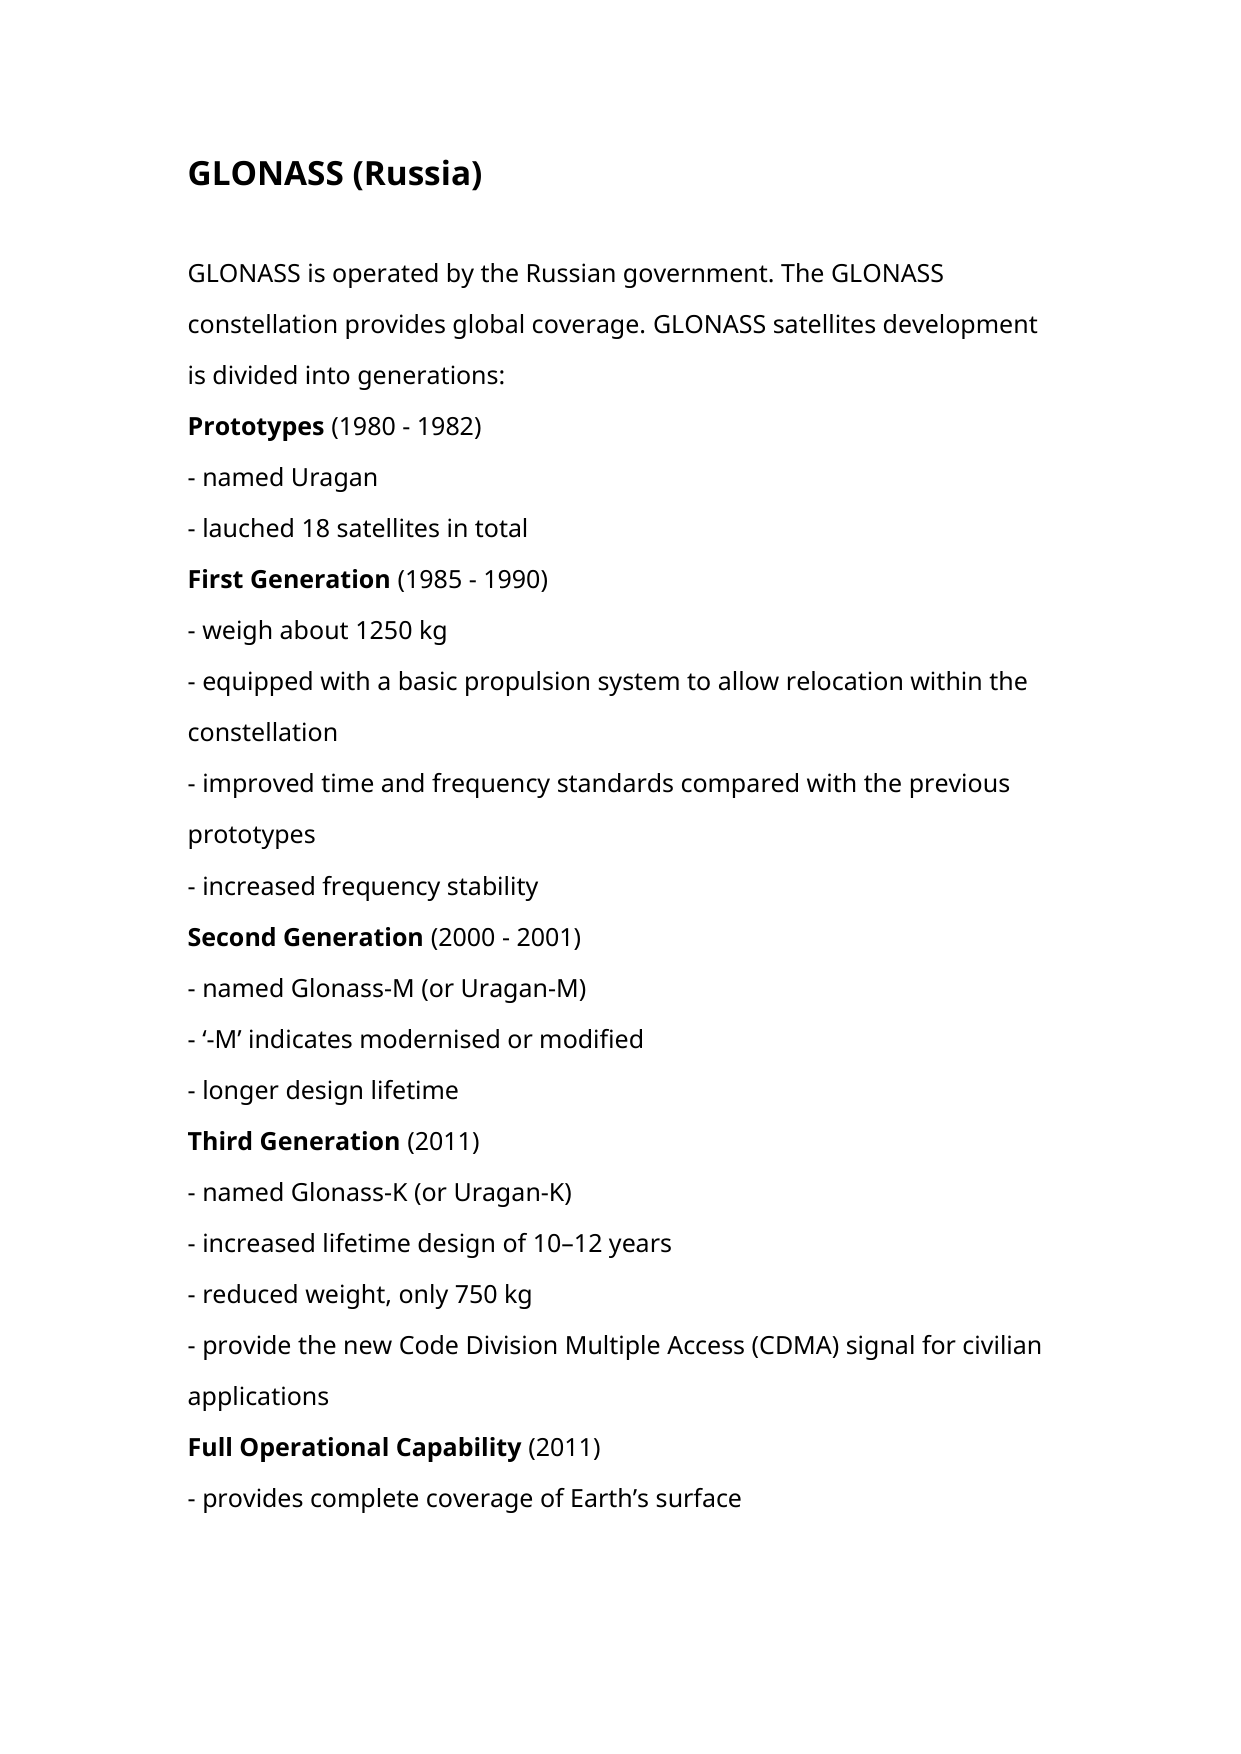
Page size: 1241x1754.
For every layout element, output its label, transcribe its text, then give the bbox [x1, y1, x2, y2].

text - weigh about 1250 kg [187, 613, 1053, 647]
text - named Glonass-M (or Uragan-M) [187, 970, 1053, 1004]
text Prototypes (1980 - 1982) [187, 409, 1053, 443]
text GLONASS is operated by the Russian government. The GLONASS constellation provides global coverage. GLONASS satellites development is divided into generations: [187, 256, 1053, 392]
text - lauched 18 satellites in total [187, 511, 1053, 545]
text Full Operational Capability (2011) [187, 1429, 1053, 1464]
text - named Uragan [187, 460, 1053, 494]
text - provides complete coverage of Earth’s surface [187, 1481, 1053, 1515]
text - reduced weight, only 750 kg [187, 1276, 1053, 1311]
text - increased frequency stability [187, 868, 1053, 902]
text Second Generation (2000 - 2001) [187, 919, 1053, 953]
text - ‘-M’ indicates modernised or modified [187, 1021, 1053, 1055]
text - longer design lifetime [187, 1072, 1053, 1106]
text - increased lifetime design of 10–12 years [187, 1225, 1053, 1259]
text - improved time and frequency standards compared with the previous prototypes [187, 766, 1053, 851]
text - named Glonass-K (or Uragan-K) [187, 1174, 1053, 1208]
text First Generation (1985 - 1990) [187, 562, 1053, 596]
subtitle GLONASS (Russia) [187, 150, 1053, 195]
text - provide the new Code Division Multiple Access (CDMA) signal for civilian applications [187, 1327, 1053, 1413]
text Third Generation (2011) [187, 1123, 1053, 1157]
text - equipped with a basic propulsion system to allow relocation within the constellation [187, 664, 1053, 749]
